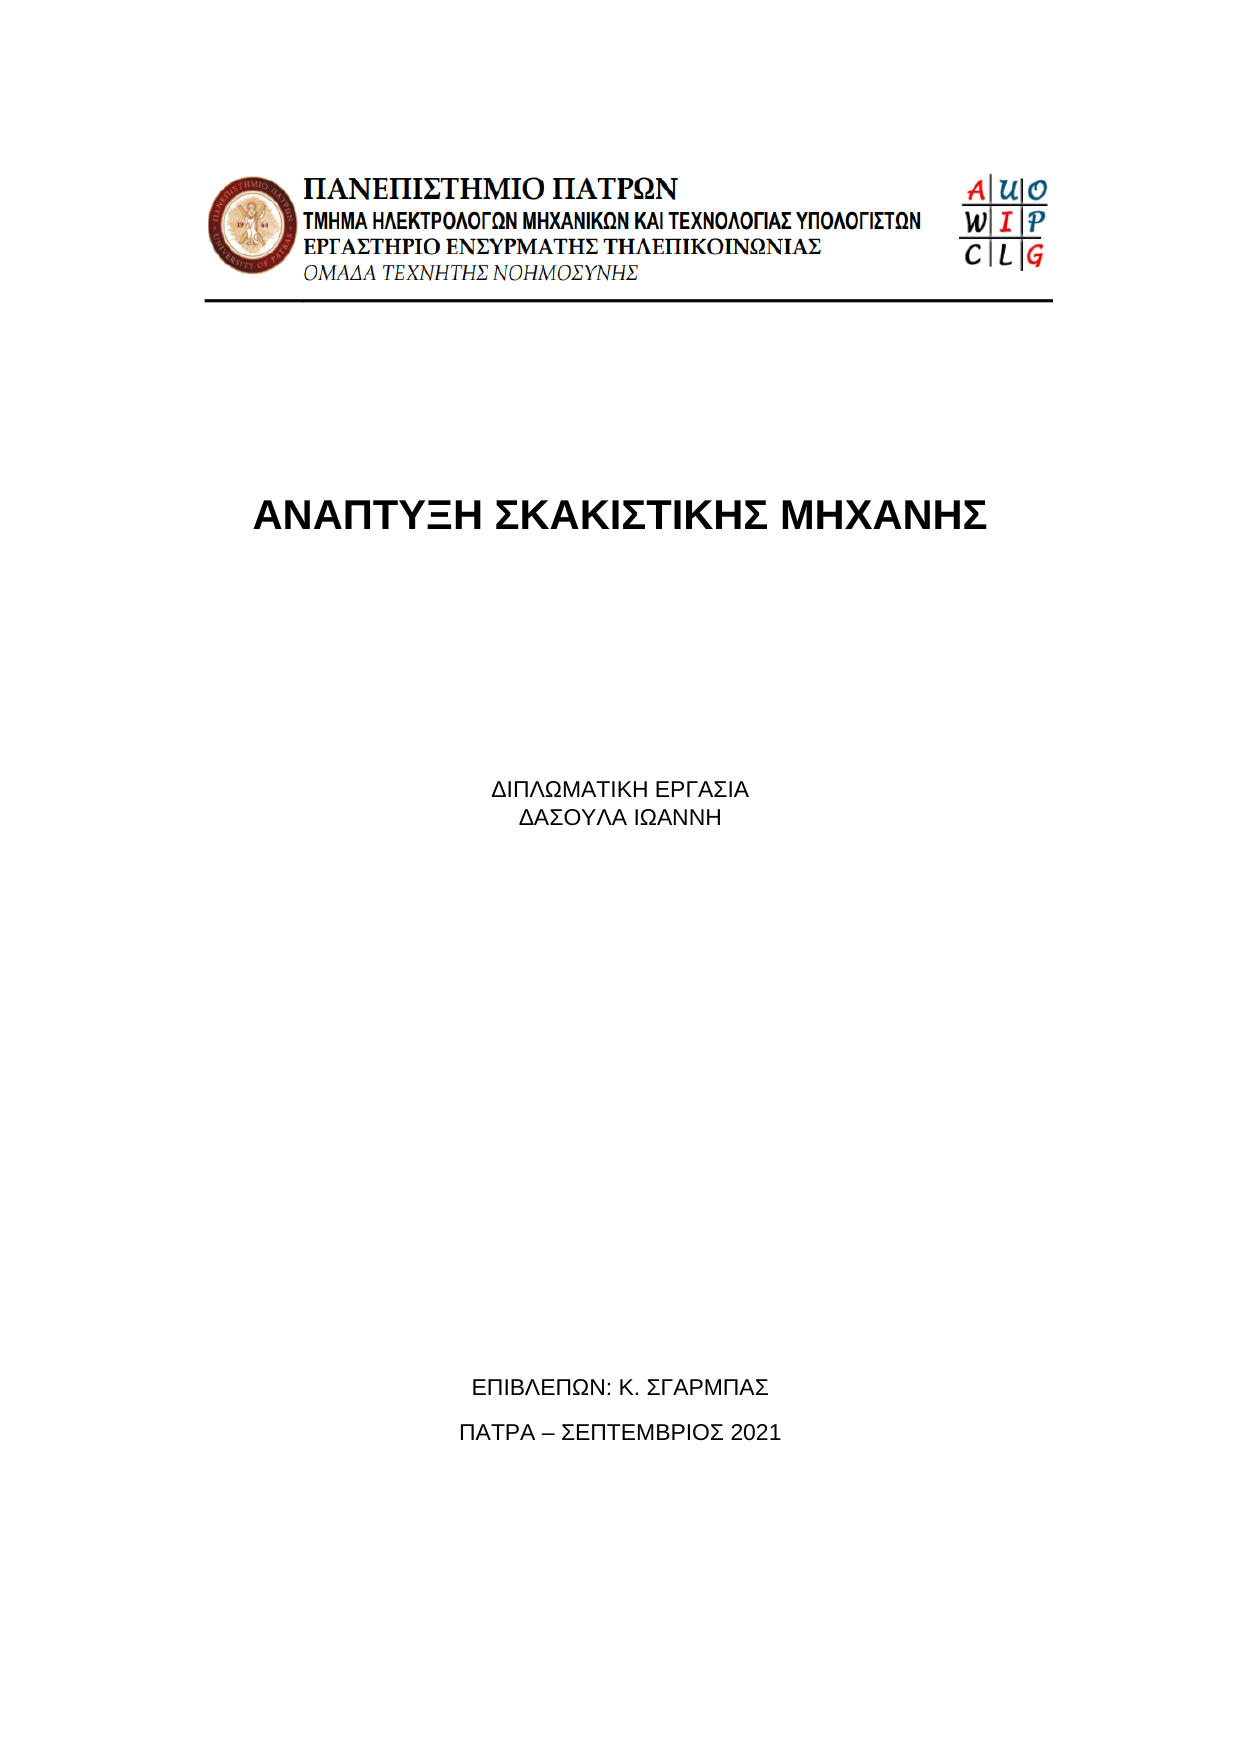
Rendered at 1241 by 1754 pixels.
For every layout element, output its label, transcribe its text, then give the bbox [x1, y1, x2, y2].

text ΕΠΙΒΛΕΠΩΝ: Κ. ΣΓΑΡΜΠΑΣ [187, 1374, 1053, 1400]
text ΠΑΤΡΑ – ΣΕΠΤΕΜΒΡΙΟΣ 2021 [187, 1419, 1053, 1445]
subtitle ΑΝΑΠΤΥΞΗ ΣΚΑΚΙΣΤΙΚΗΣ ΜΗΧΑΝΗΣ [187, 490, 1053, 538]
picture [187, 150, 1072, 317]
subtitle ΔΙΠΛΩΜΑΤΙΚΗ ΕΡΓΑΣΙΑ ΔΑΣΟΥΛΑ ΙΩΑΝΝΗ [187, 776, 1053, 831]
